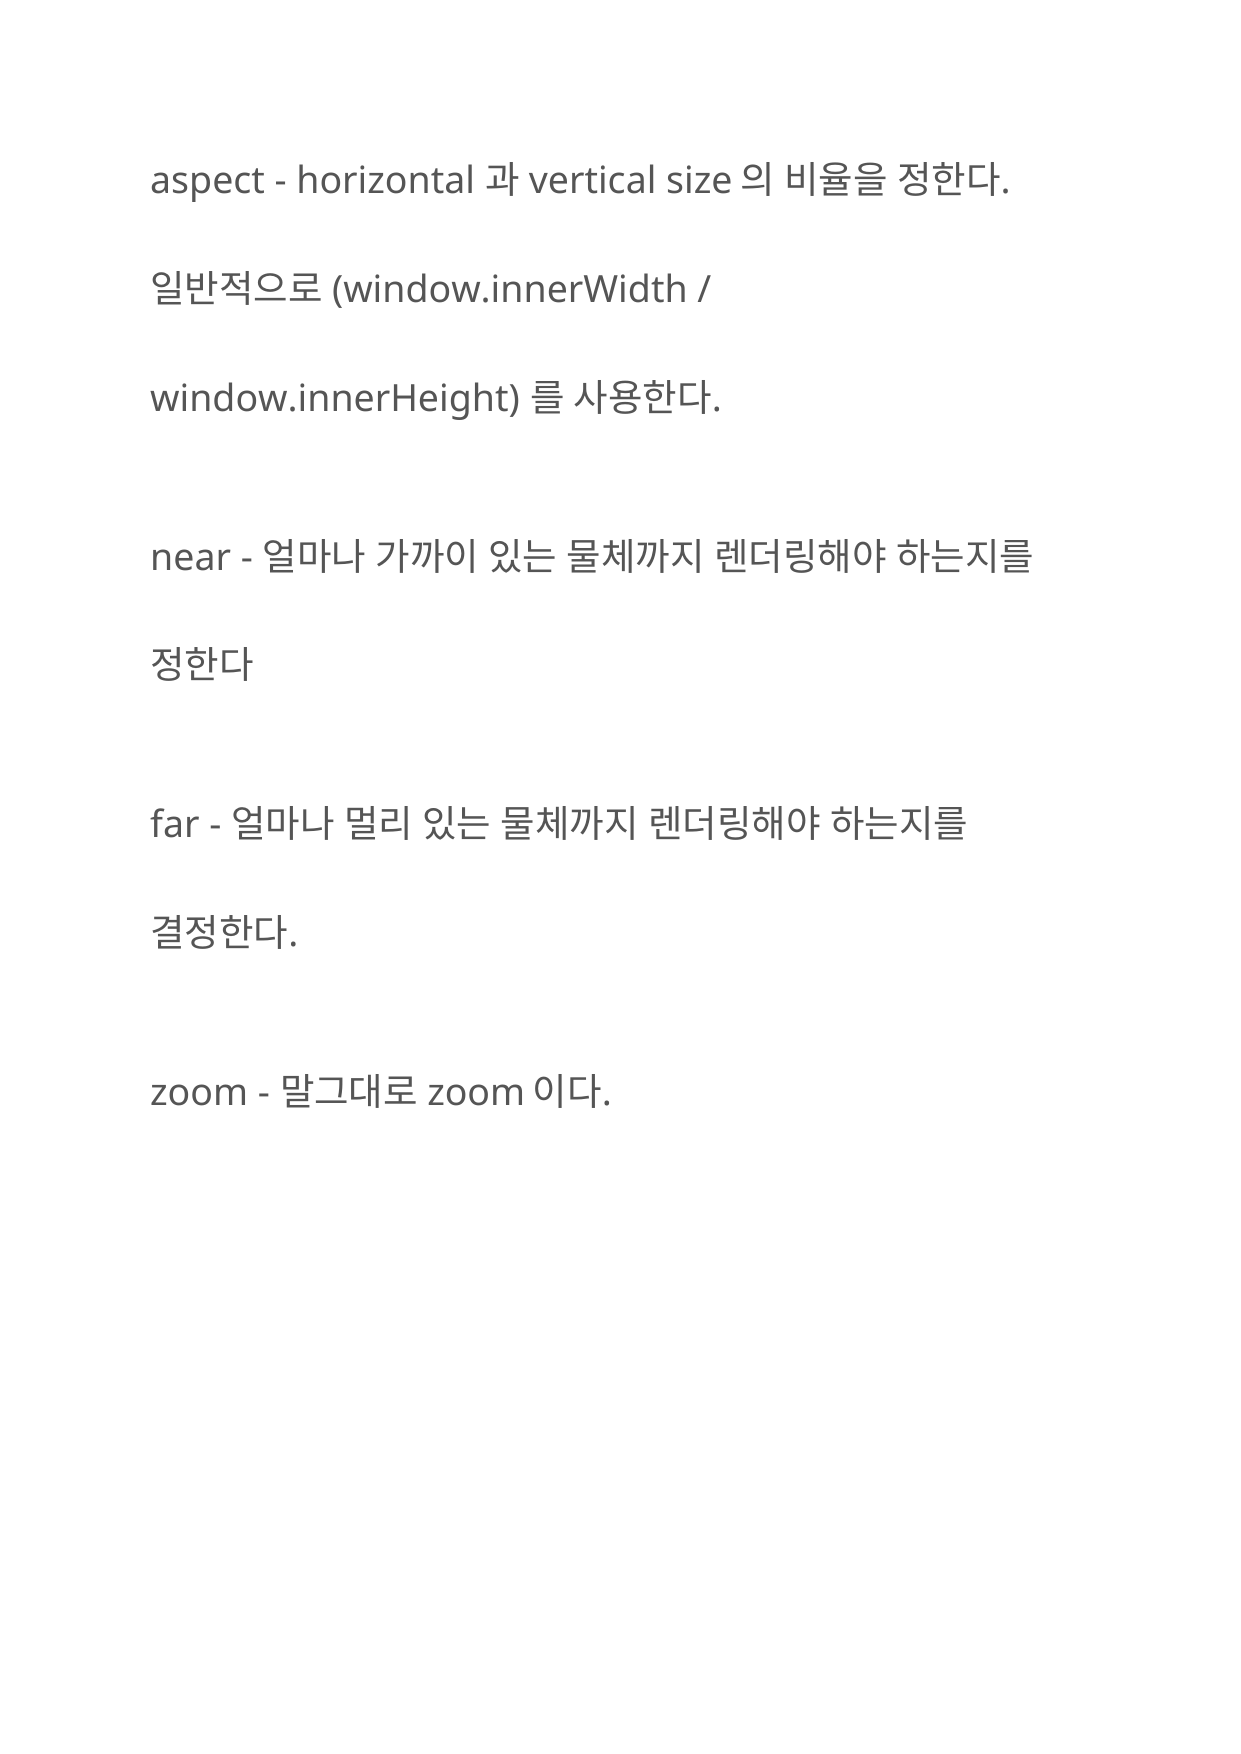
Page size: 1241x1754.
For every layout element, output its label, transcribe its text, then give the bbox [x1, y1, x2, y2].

text aspect - horizontal 과 vertical size의 비율을 정한다. 일반적으로 (window.innerWidth / window.innerHeight) 를 사용한다. [150, 150, 1090, 422]
text zoom - 말그대로 zoom이다. [150, 1061, 1090, 1116]
text far - 얼마나 멀리 있는 물체까지 렌더링해야 하는지를 결정한다. [150, 794, 1090, 957]
text near - 얼마나 가까이 있는 물체까지 렌더링해야 하는지를 정한다 [150, 526, 1090, 689]
